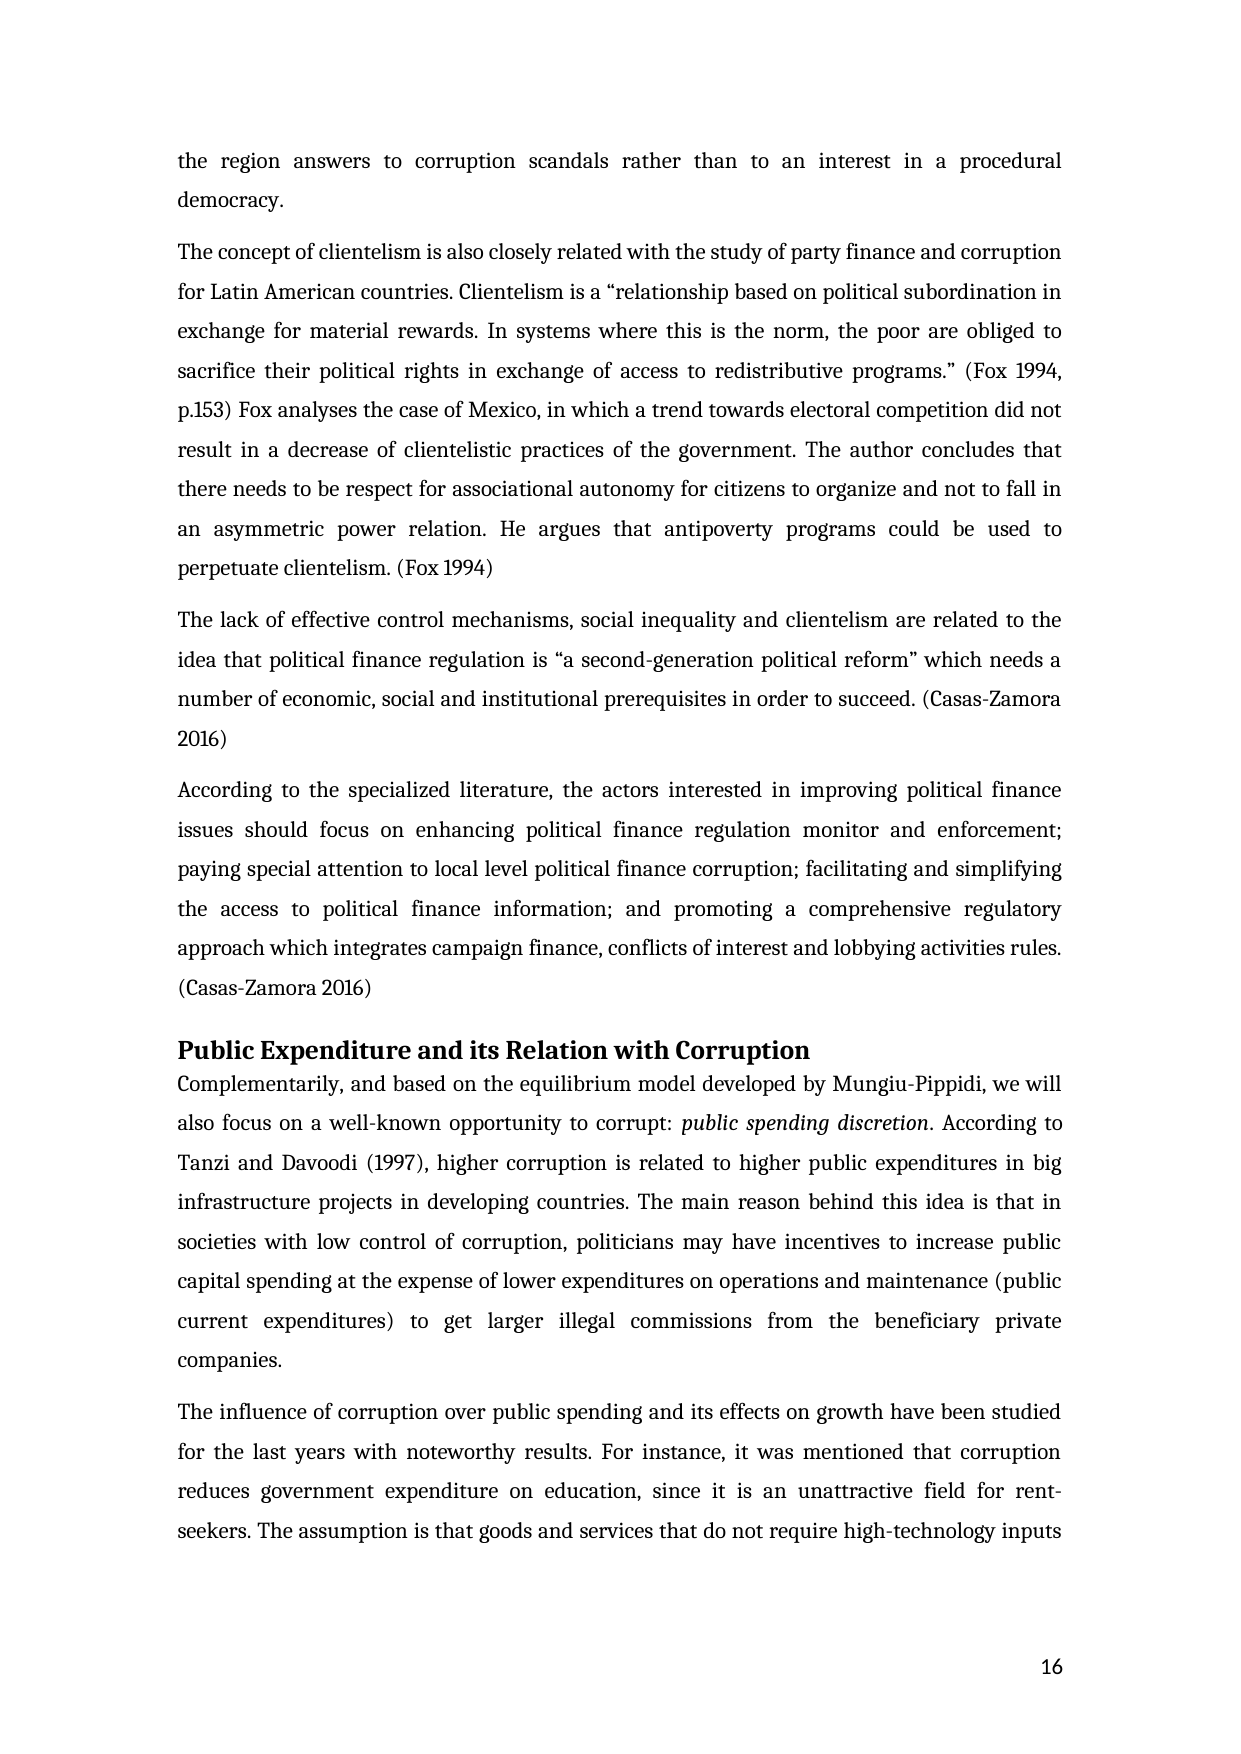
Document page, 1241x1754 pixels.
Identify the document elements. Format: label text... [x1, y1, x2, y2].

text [177, 148, 1063, 213]
subtitle Public Expenditure and its Relation with Corruption [177, 1035, 1063, 1066]
text According to the specialized literature, the actors interested in improving political finance issues should focus on enhancing political finance regulation monitor and enforcement; paying special attention to local level political finance corruption; facilitating and simplifying the access to political finance information; and promoting a comprehensive regulatory approach which integrates campaign finance, conflicts of interest and lobbying activities rules. (Casas-Zamora 2016) [177, 777, 1063, 1001]
text The concept of clientelism is also closely related with the study of party finance and corruption for Latin American countries. Clientelism is a “relationship based on political subordination in exchange for material rewards. In systems where this is the norm, the poor are obliged to sacrifice their political rights in exchange of access to redistributive programs.” (Fox 1994, p.153) Fox analyses the case of Mexico, in which a trend towards electoral competition did not result in a decrease of clientelistic practices of the government. The author concludes that there needs to be respect for associational autonomy for citizens to organize and not to fall in an asymmetric power relation. He argues that antipoverty programs could be used to perpetuate clientelism. (Fox 1994) [177, 239, 1063, 581]
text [177, 1399, 1063, 1544]
text Complementarily, and based on the equilibrium model developed by Mungiu-Pippidi, we will also focus on a well-known opportunity to corrupt: public spending discretion. According to Tanzi and Davoodi (1997), higher corruption is related to higher public expenditures in big infrastructure projects in developing countries. The main reason behind this idea is that in societies with low control of corruption, politicians may have incentives to increase public capital spending at the expense of lower expenditures on operations and maintenance (public current expenditures) to get larger illegal commissions from the beneficiary private companies. [177, 1071, 1063, 1373]
text The lack of effective control mechanisms, social inequality and clientelism are related to the idea that political finance regulation is “a second-generation political reform” which needs a number of economic, social and institutional prerequisites in order to succeed. (Casas-Zamora 2016) [177, 607, 1063, 752]
